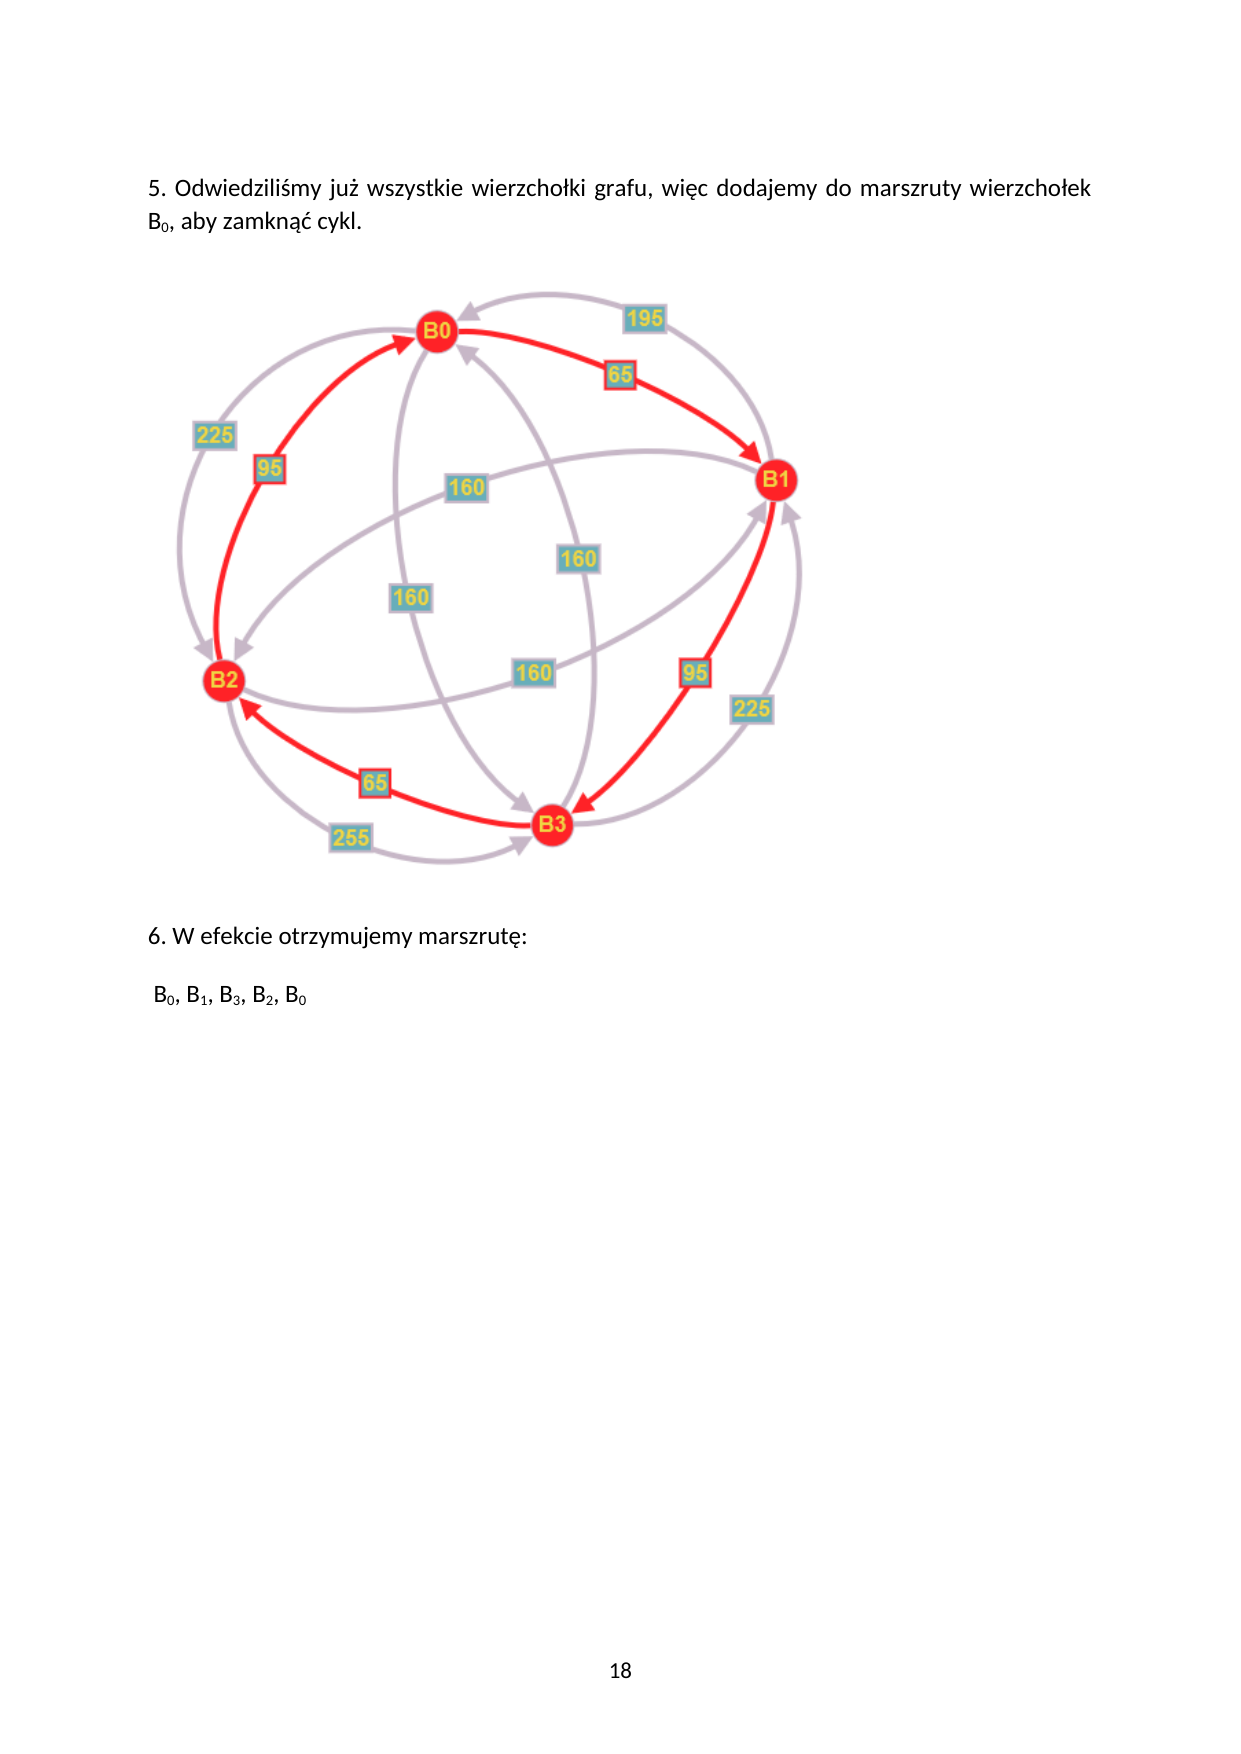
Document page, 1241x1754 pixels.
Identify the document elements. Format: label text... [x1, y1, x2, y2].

text B0, B1, B3, B2, B0 [148, 978, 1093, 1009]
text 6. W efekcie otrzymujemy marszrutę: [148, 920, 1093, 951]
picture [147, 263, 834, 894]
text 5. Odwiedziliśmy już wszystkie wierzchołki grafu, więc dodajemy do marszruty wierzchołek B0, aby zamknąć cykl. [148, 173, 1093, 236]
